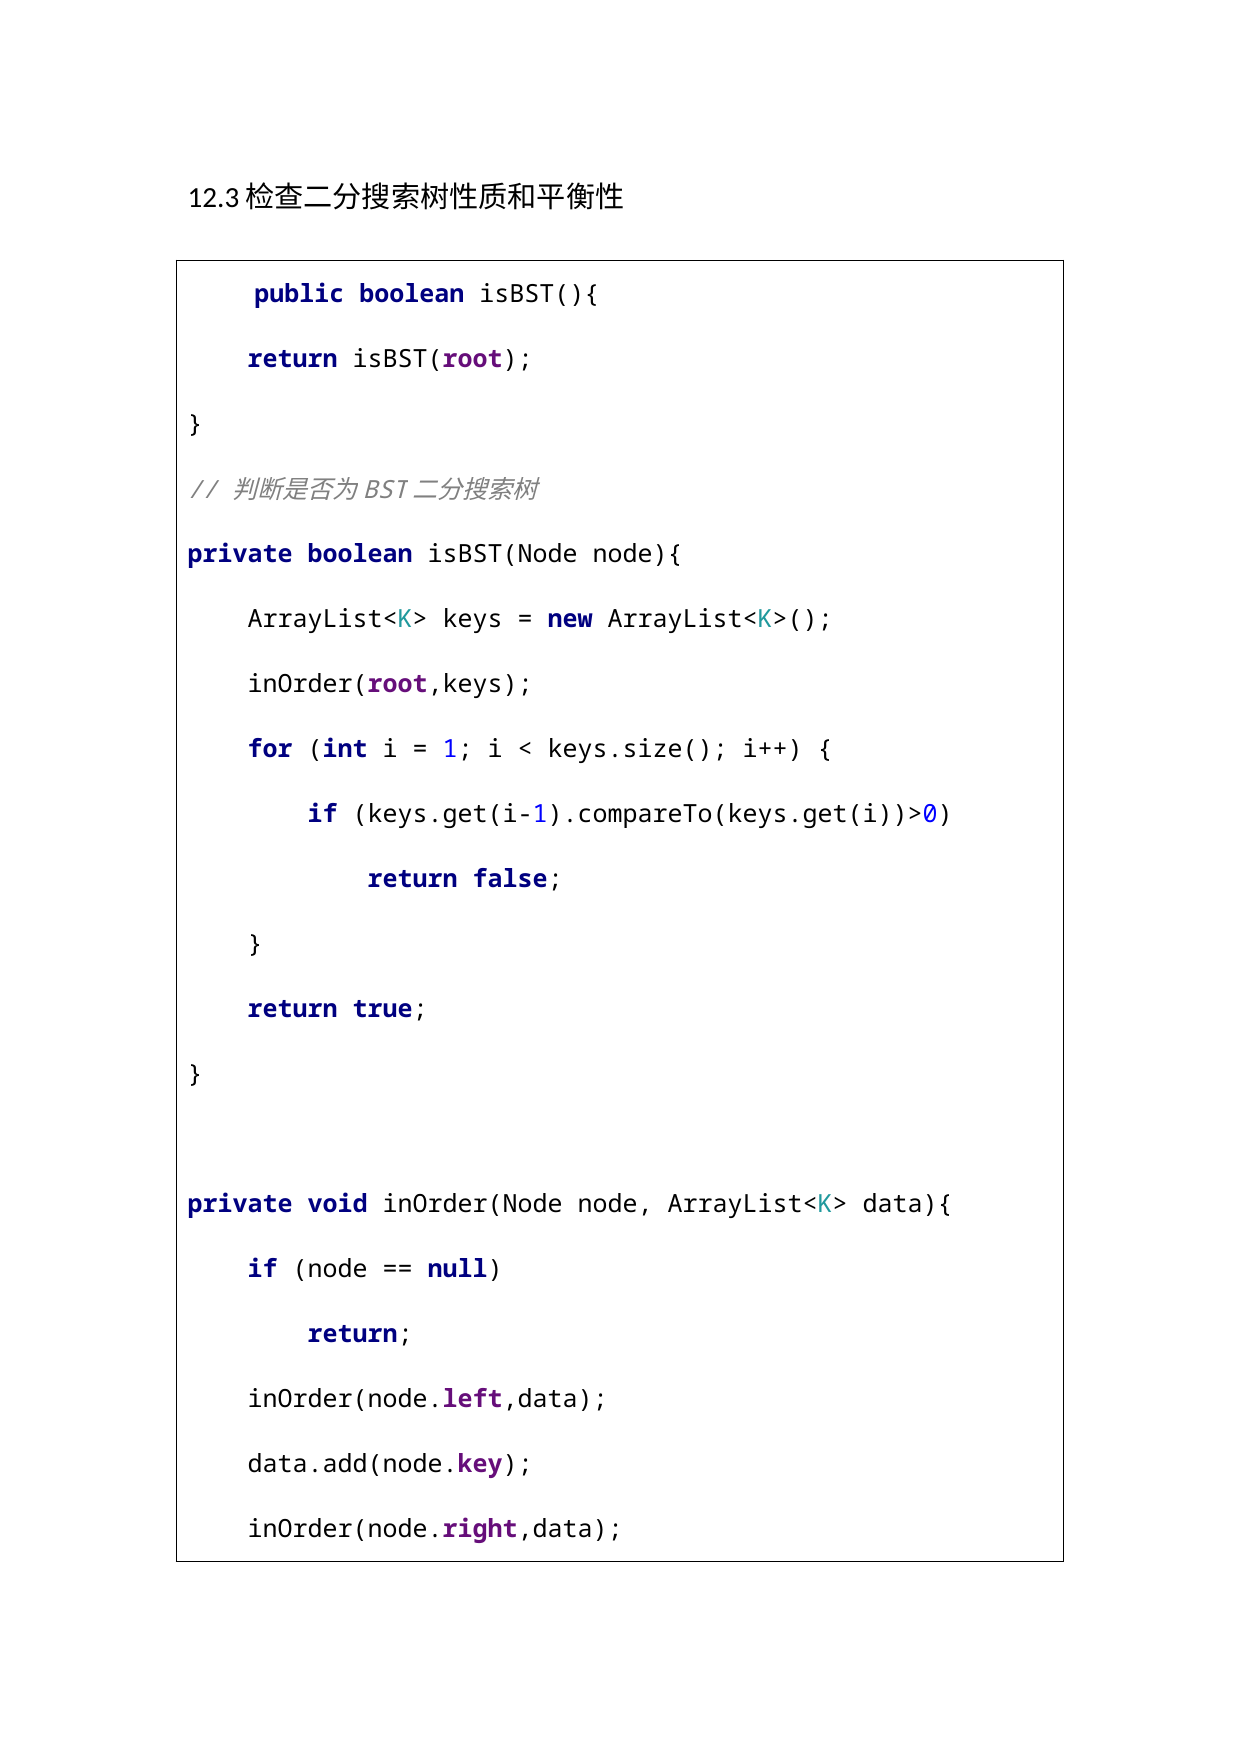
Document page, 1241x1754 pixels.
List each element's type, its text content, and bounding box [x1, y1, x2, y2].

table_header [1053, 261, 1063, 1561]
subtitle 12.3检查二分搜索树性质和平衡性 [187, 162, 1053, 227]
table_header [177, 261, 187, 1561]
